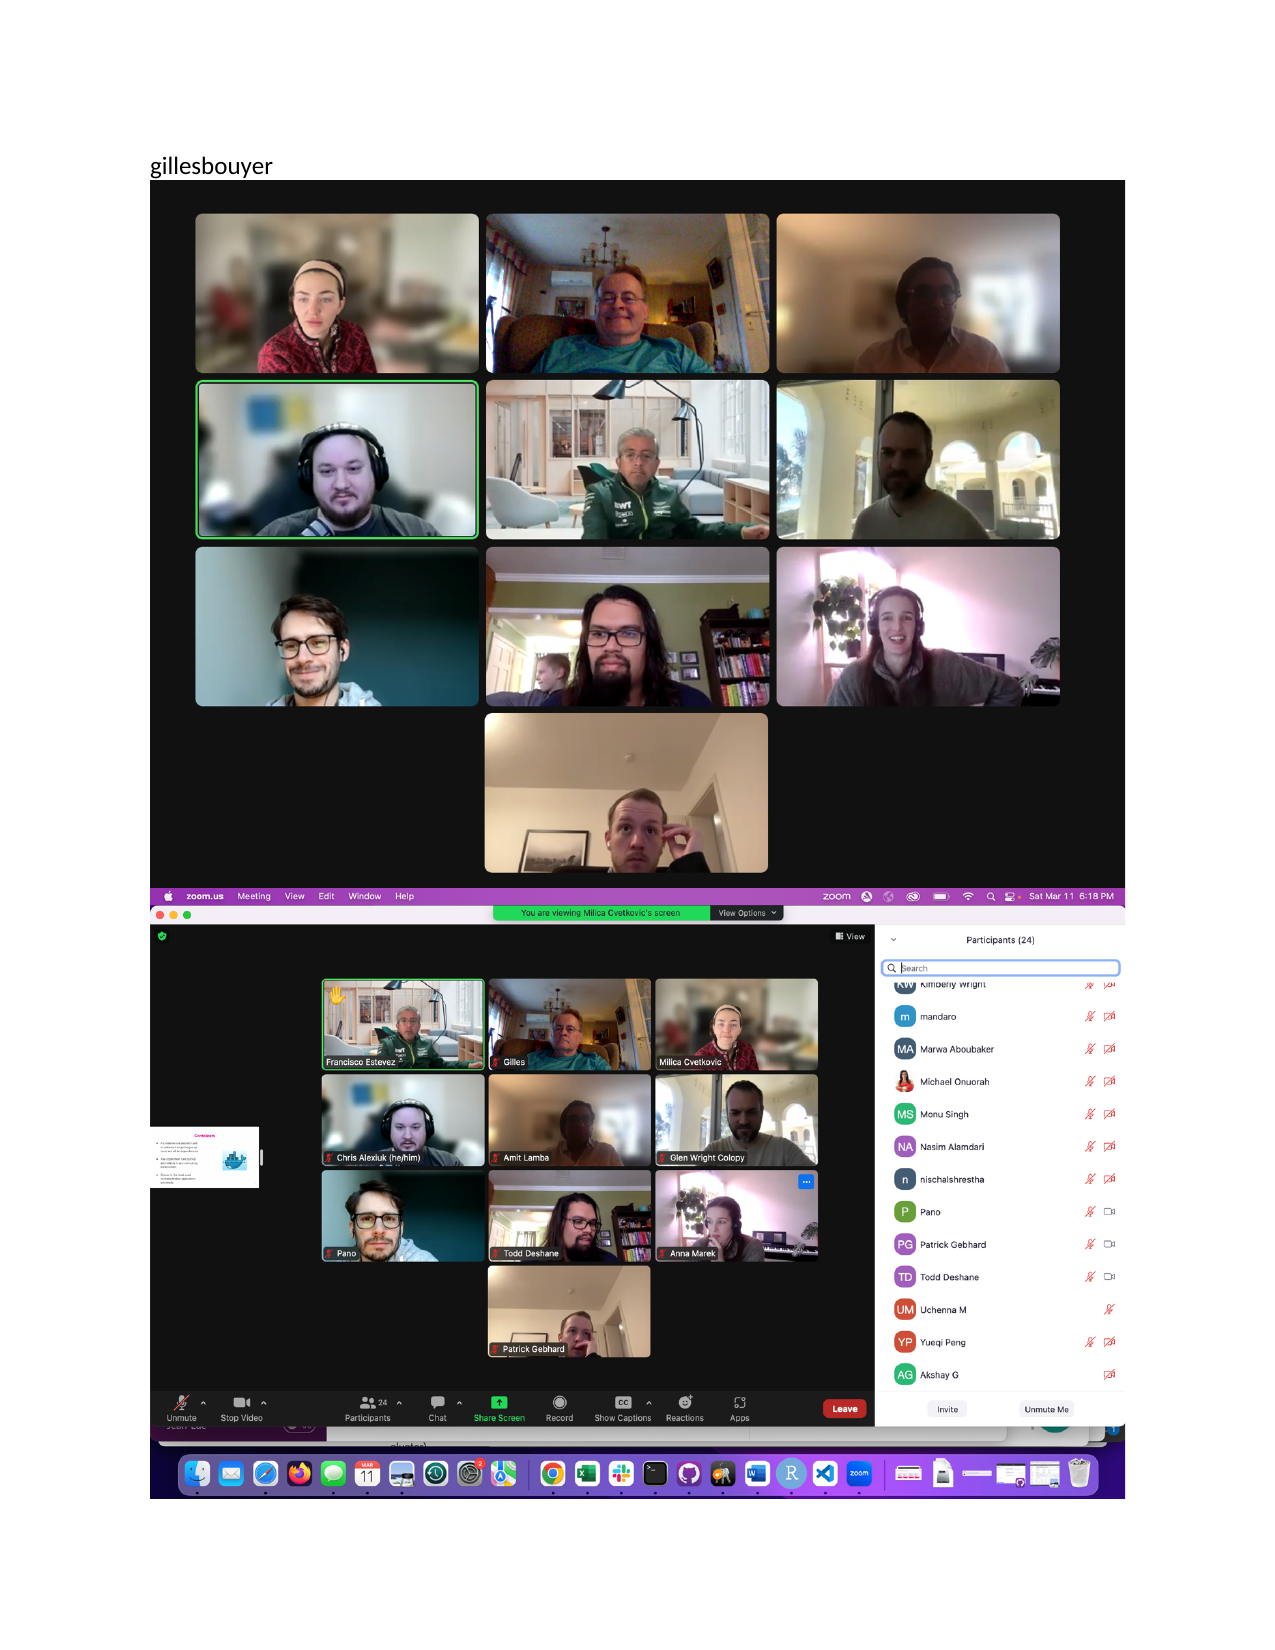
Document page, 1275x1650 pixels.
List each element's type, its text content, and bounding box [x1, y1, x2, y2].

text gillesbouyer [150, 150, 1125, 180]
picture [150, 180, 1125, 1499]
